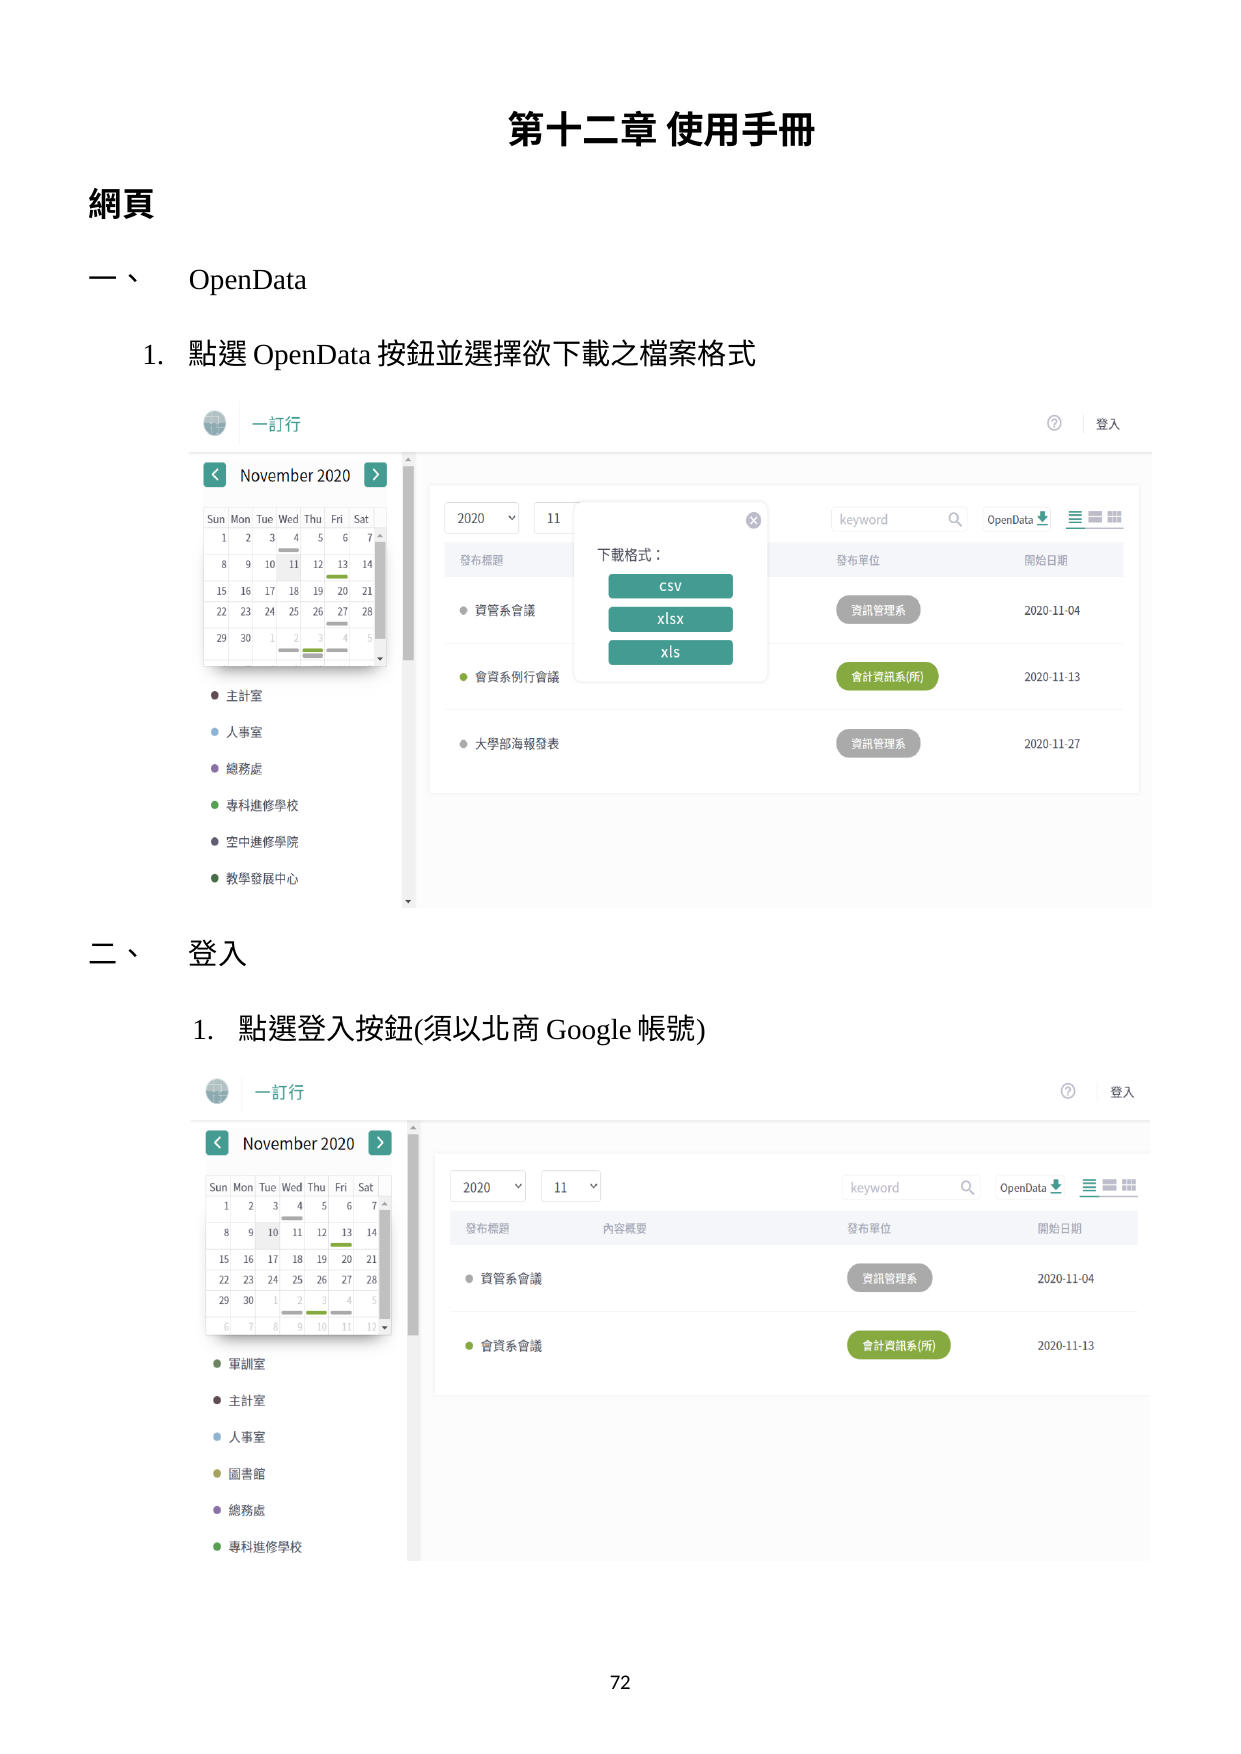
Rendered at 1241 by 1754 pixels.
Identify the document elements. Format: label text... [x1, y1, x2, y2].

picture [190, 1077, 1151, 1561]
list 點選登入按鈕(須以北商Google帳號) [192, 989, 1152, 1064]
list OpenData [89, 239, 1152, 314]
text 網頁 [89, 164, 1152, 239]
list 點選OpenData按鈕並選擇欲下載之檔案格式 [139, 314, 1152, 389]
picture [188, 395, 1153, 908]
text 第十二章 使用手冊 [89, 89, 1152, 164]
